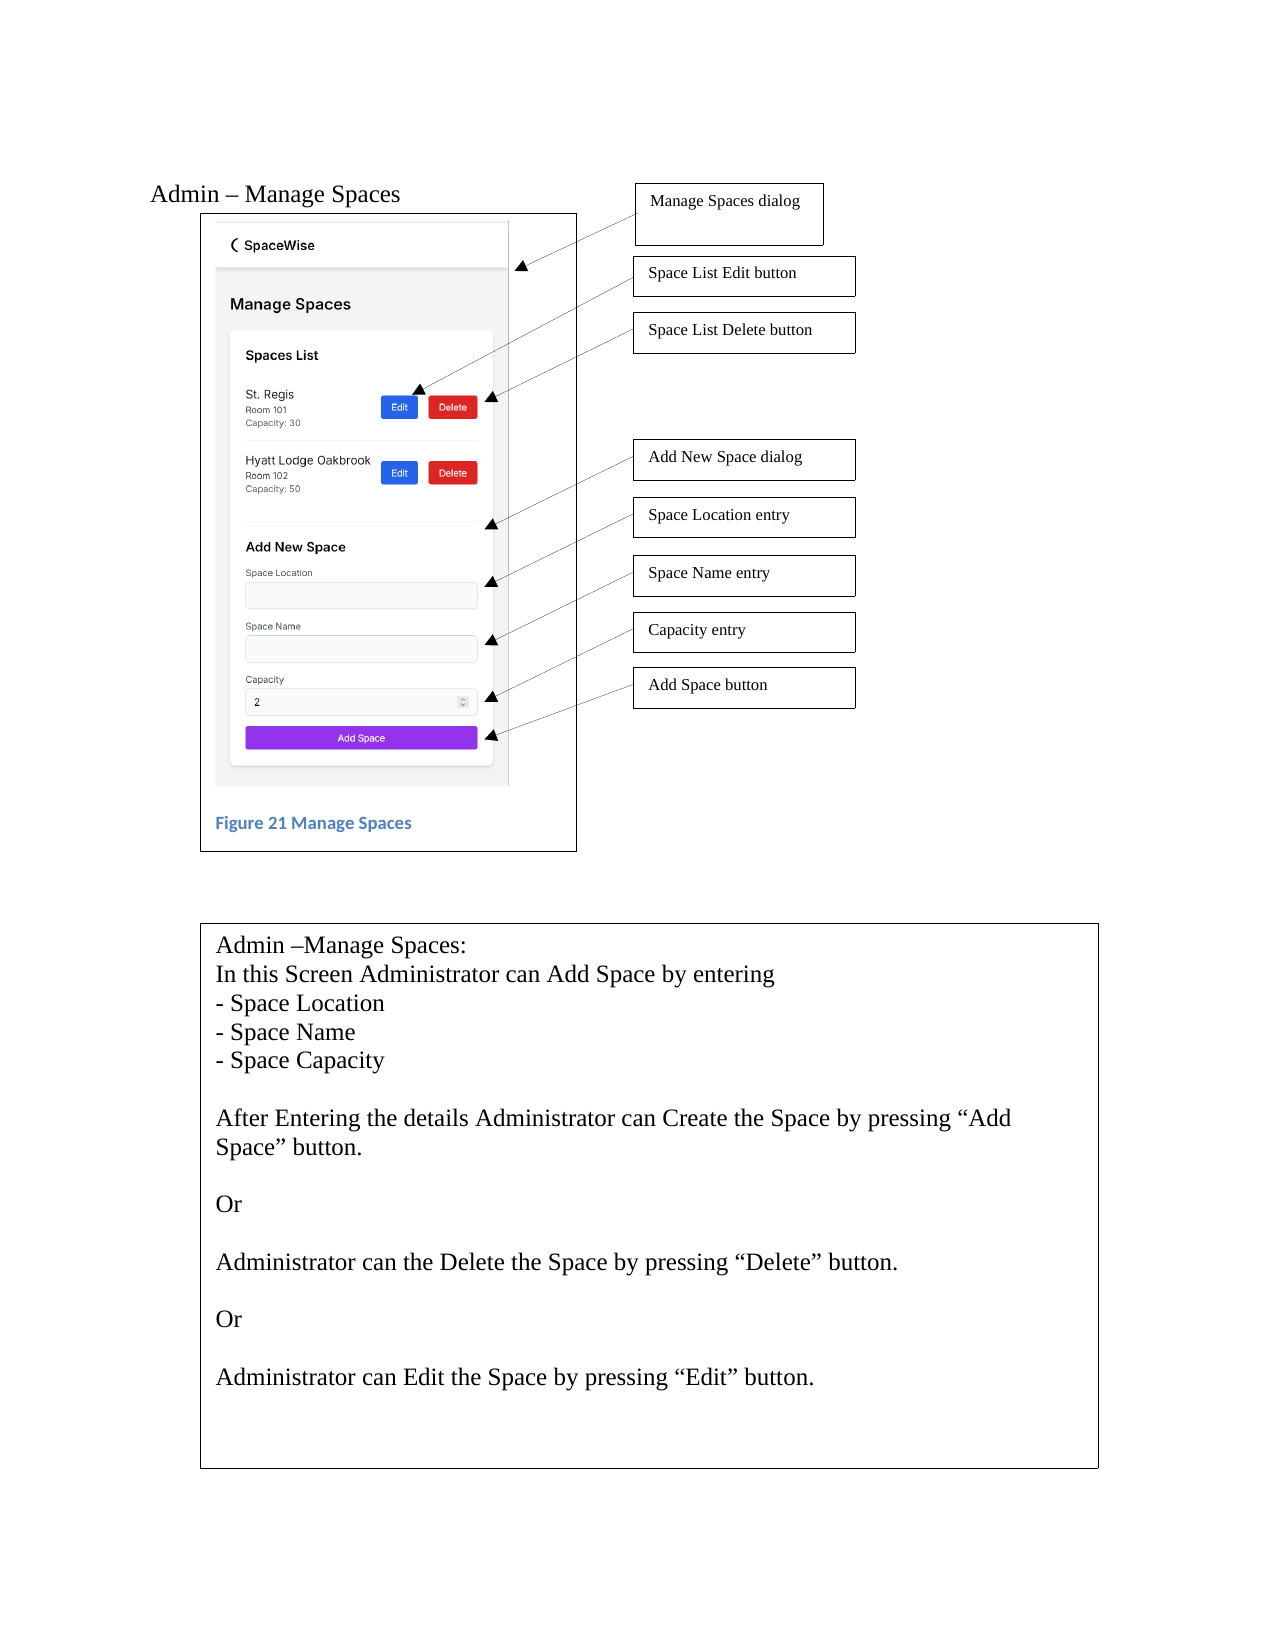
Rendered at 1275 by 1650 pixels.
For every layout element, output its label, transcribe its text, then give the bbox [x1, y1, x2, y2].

picture [215, 220, 509, 786]
text Admin – Manage Spaces [150, 179, 1125, 208]
